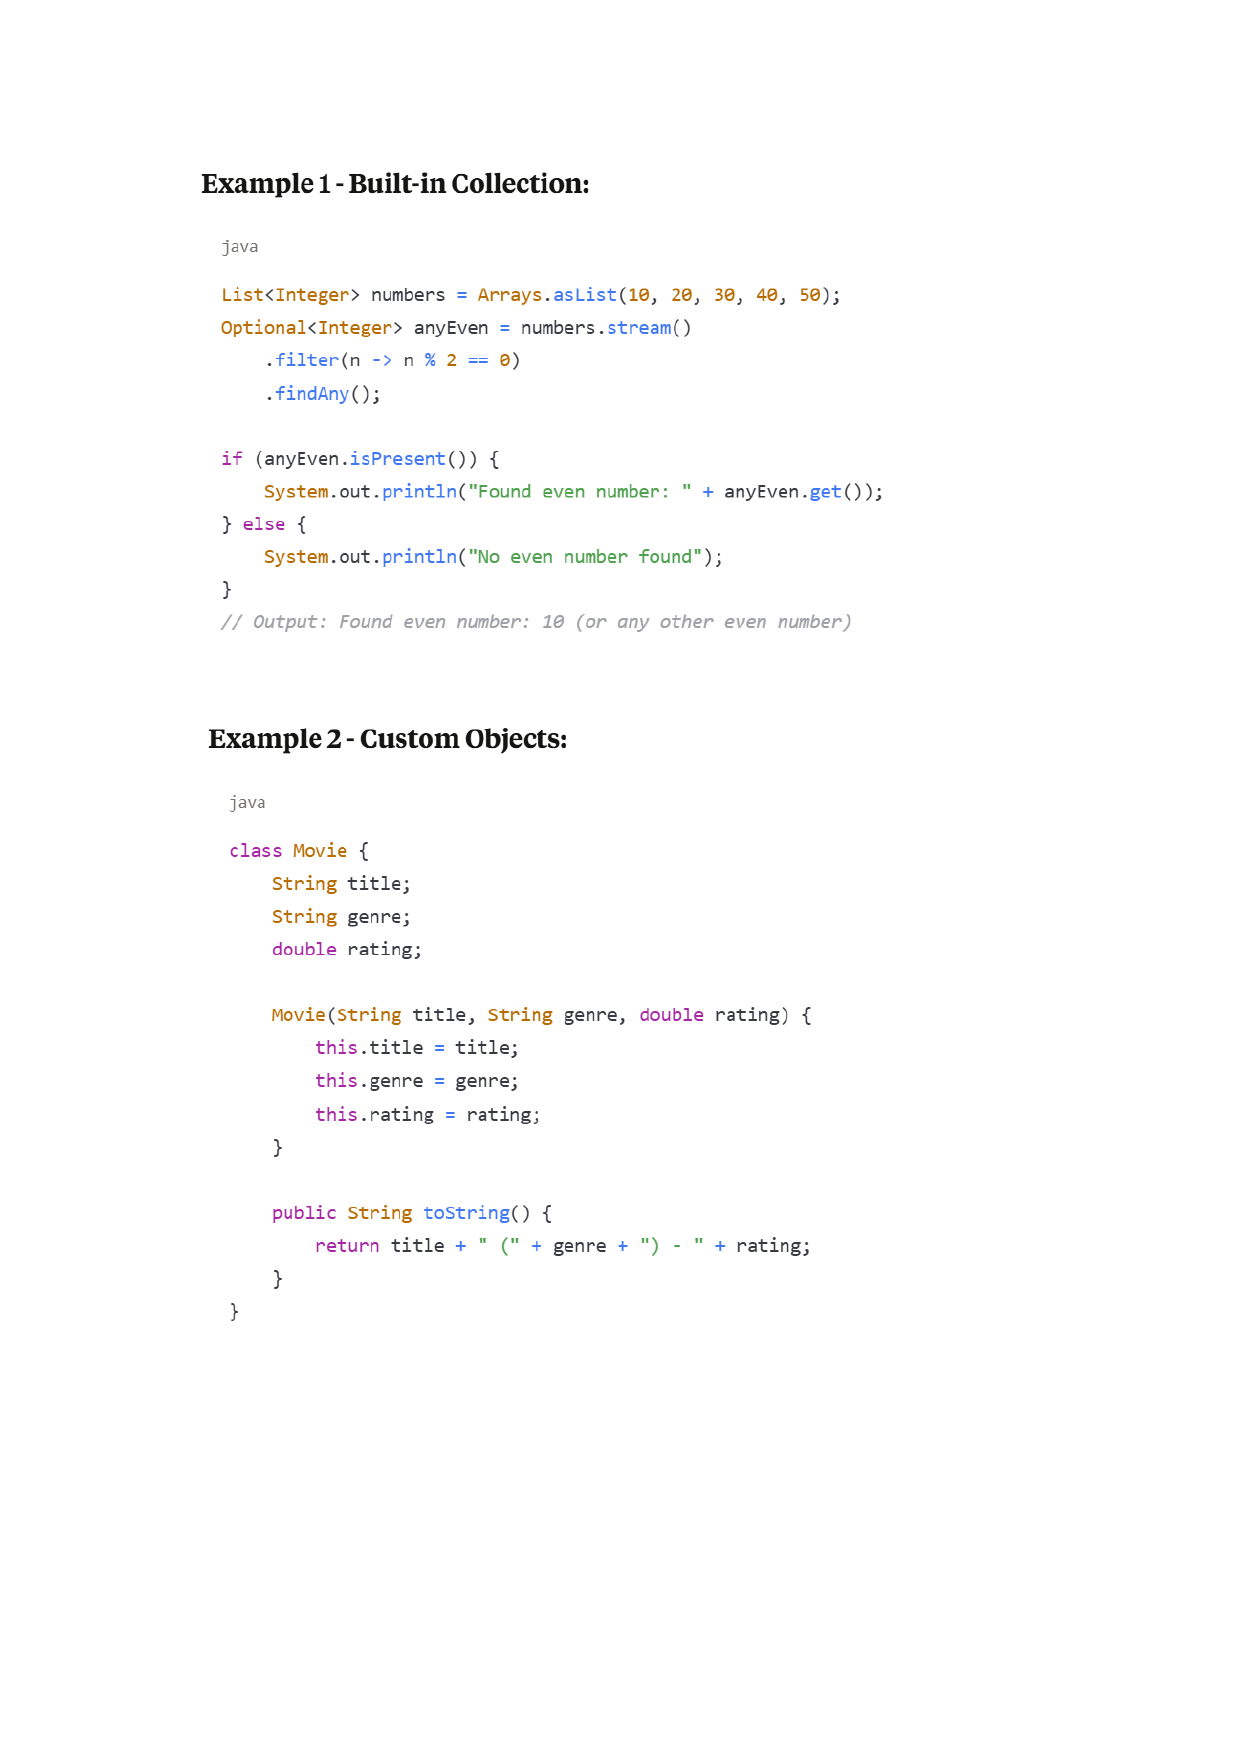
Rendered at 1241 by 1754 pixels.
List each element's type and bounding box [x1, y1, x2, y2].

picture [150, 150, 1091, 684]
picture [150, 702, 1091, 1348]
